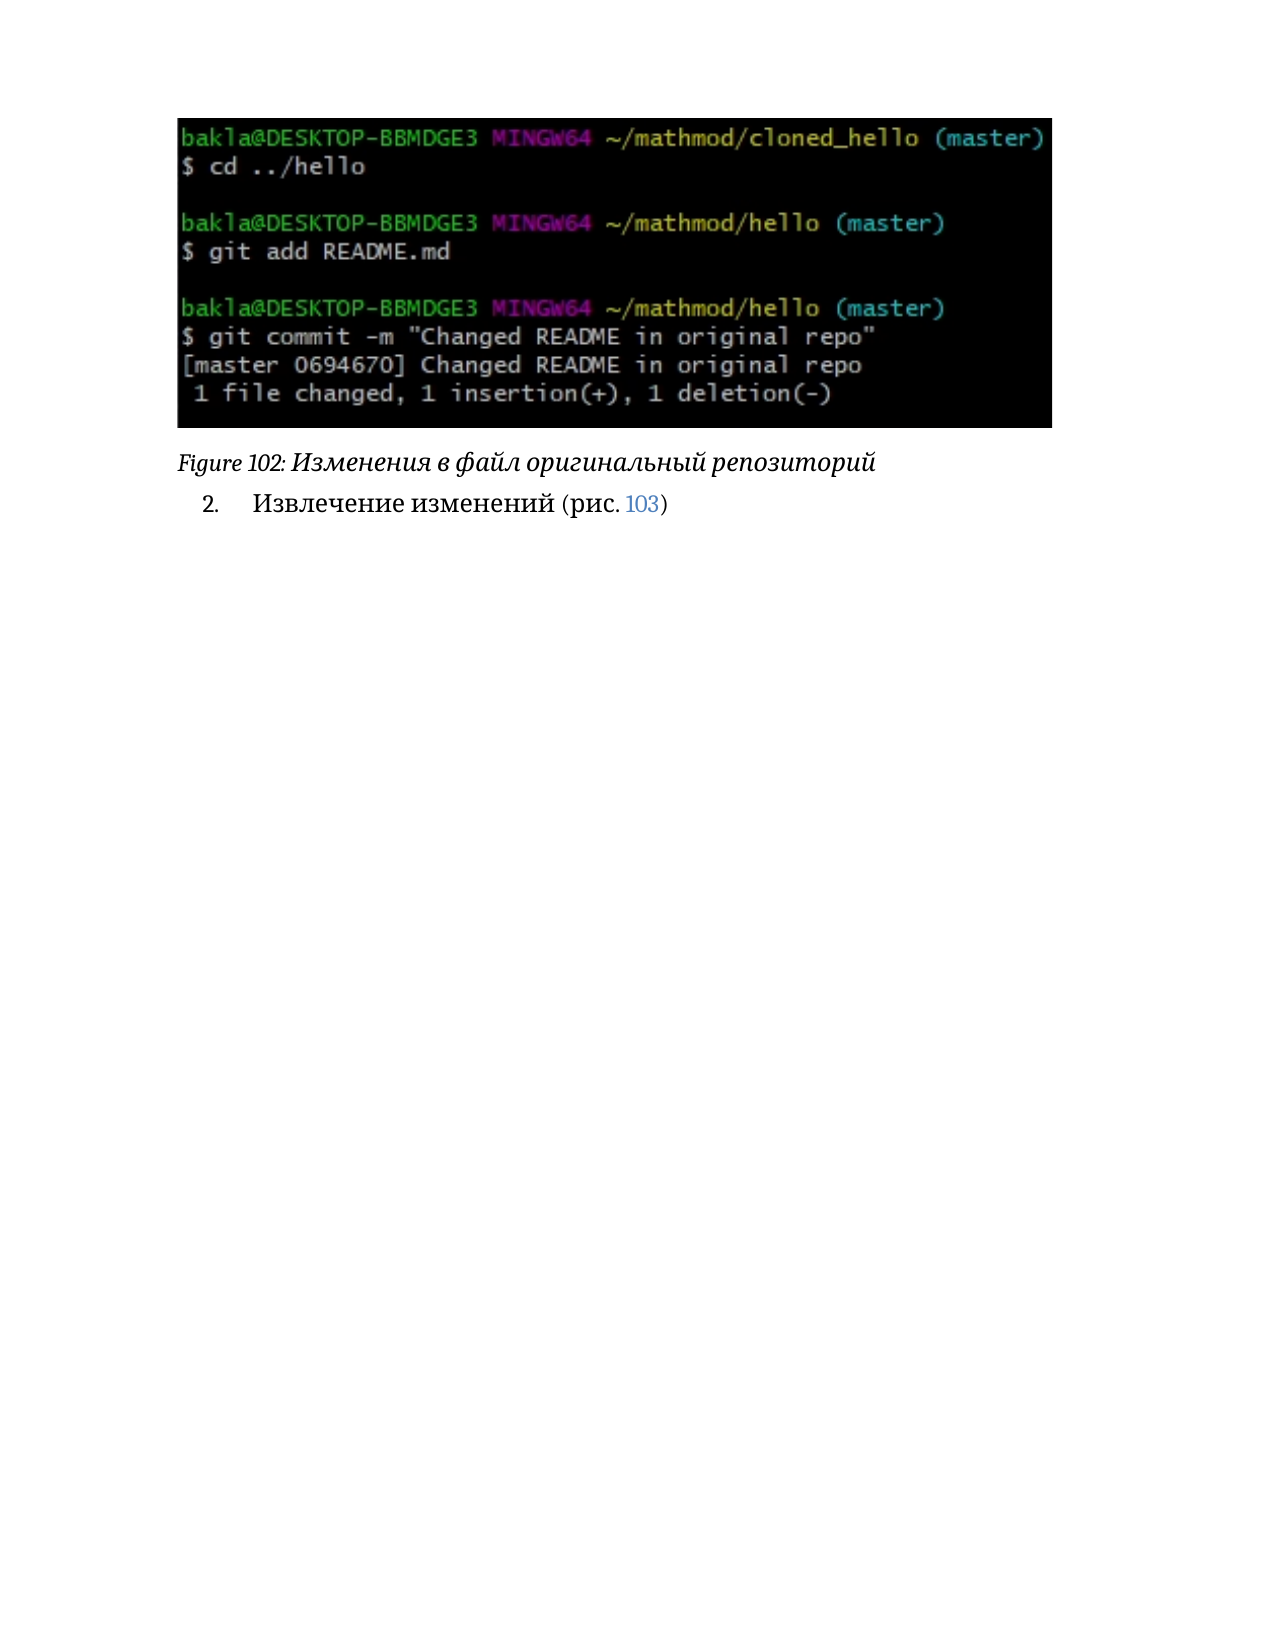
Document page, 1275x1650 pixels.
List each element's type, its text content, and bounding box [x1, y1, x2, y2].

list Извлечение изменений (рис. 103) [202, 490, 1186, 519]
text Figure 102: Изменения в файл оригинальный репозиторий [177, 449, 1186, 478]
picture [177, 118, 1053, 428]
